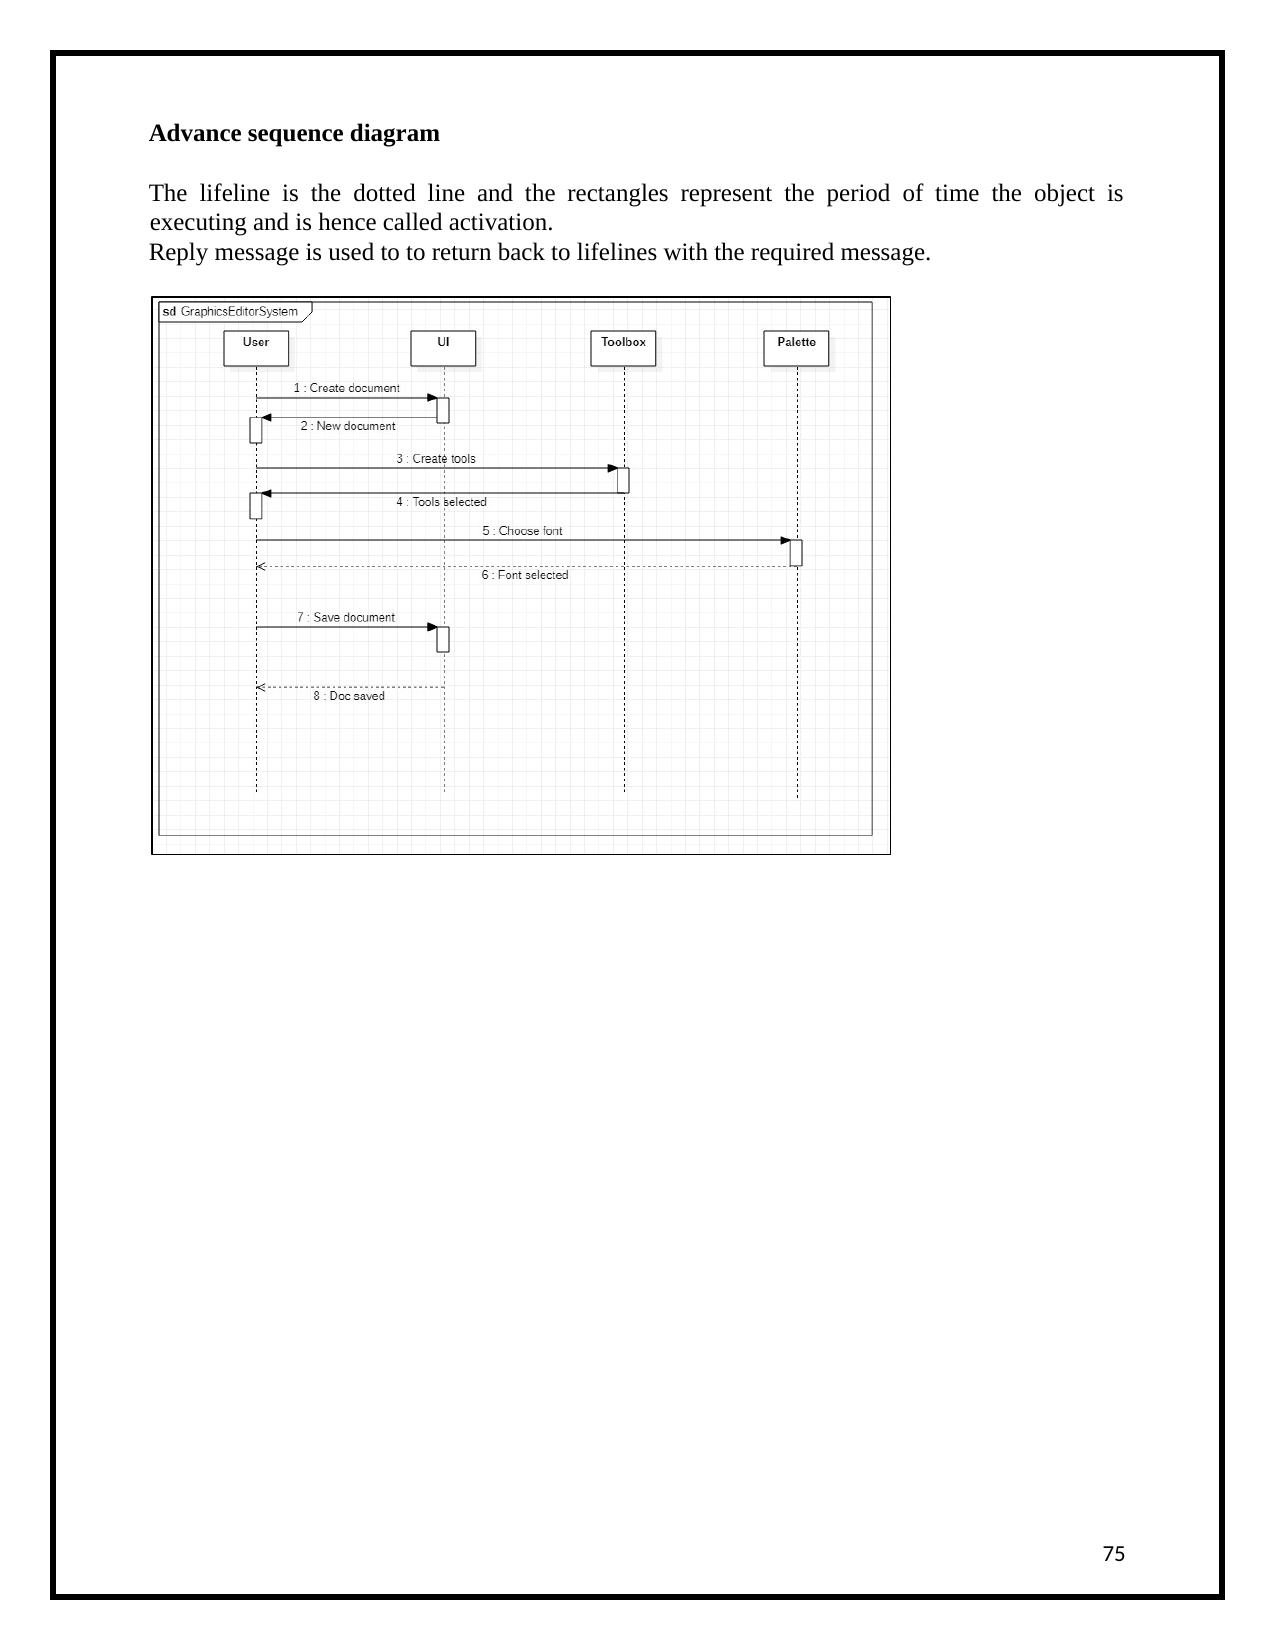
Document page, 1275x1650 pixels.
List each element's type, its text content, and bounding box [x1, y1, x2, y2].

text The lifeline is the dotted line and the rectangles represent the period of time the object is executing and is hence called activation. [148, 178, 1126, 236]
text Reply message is used to to return back to lifelines with the required message. [148, 237, 1126, 266]
text Advance sequence diagram [148, 118, 1126, 147]
picture [153, 298, 890, 854]
